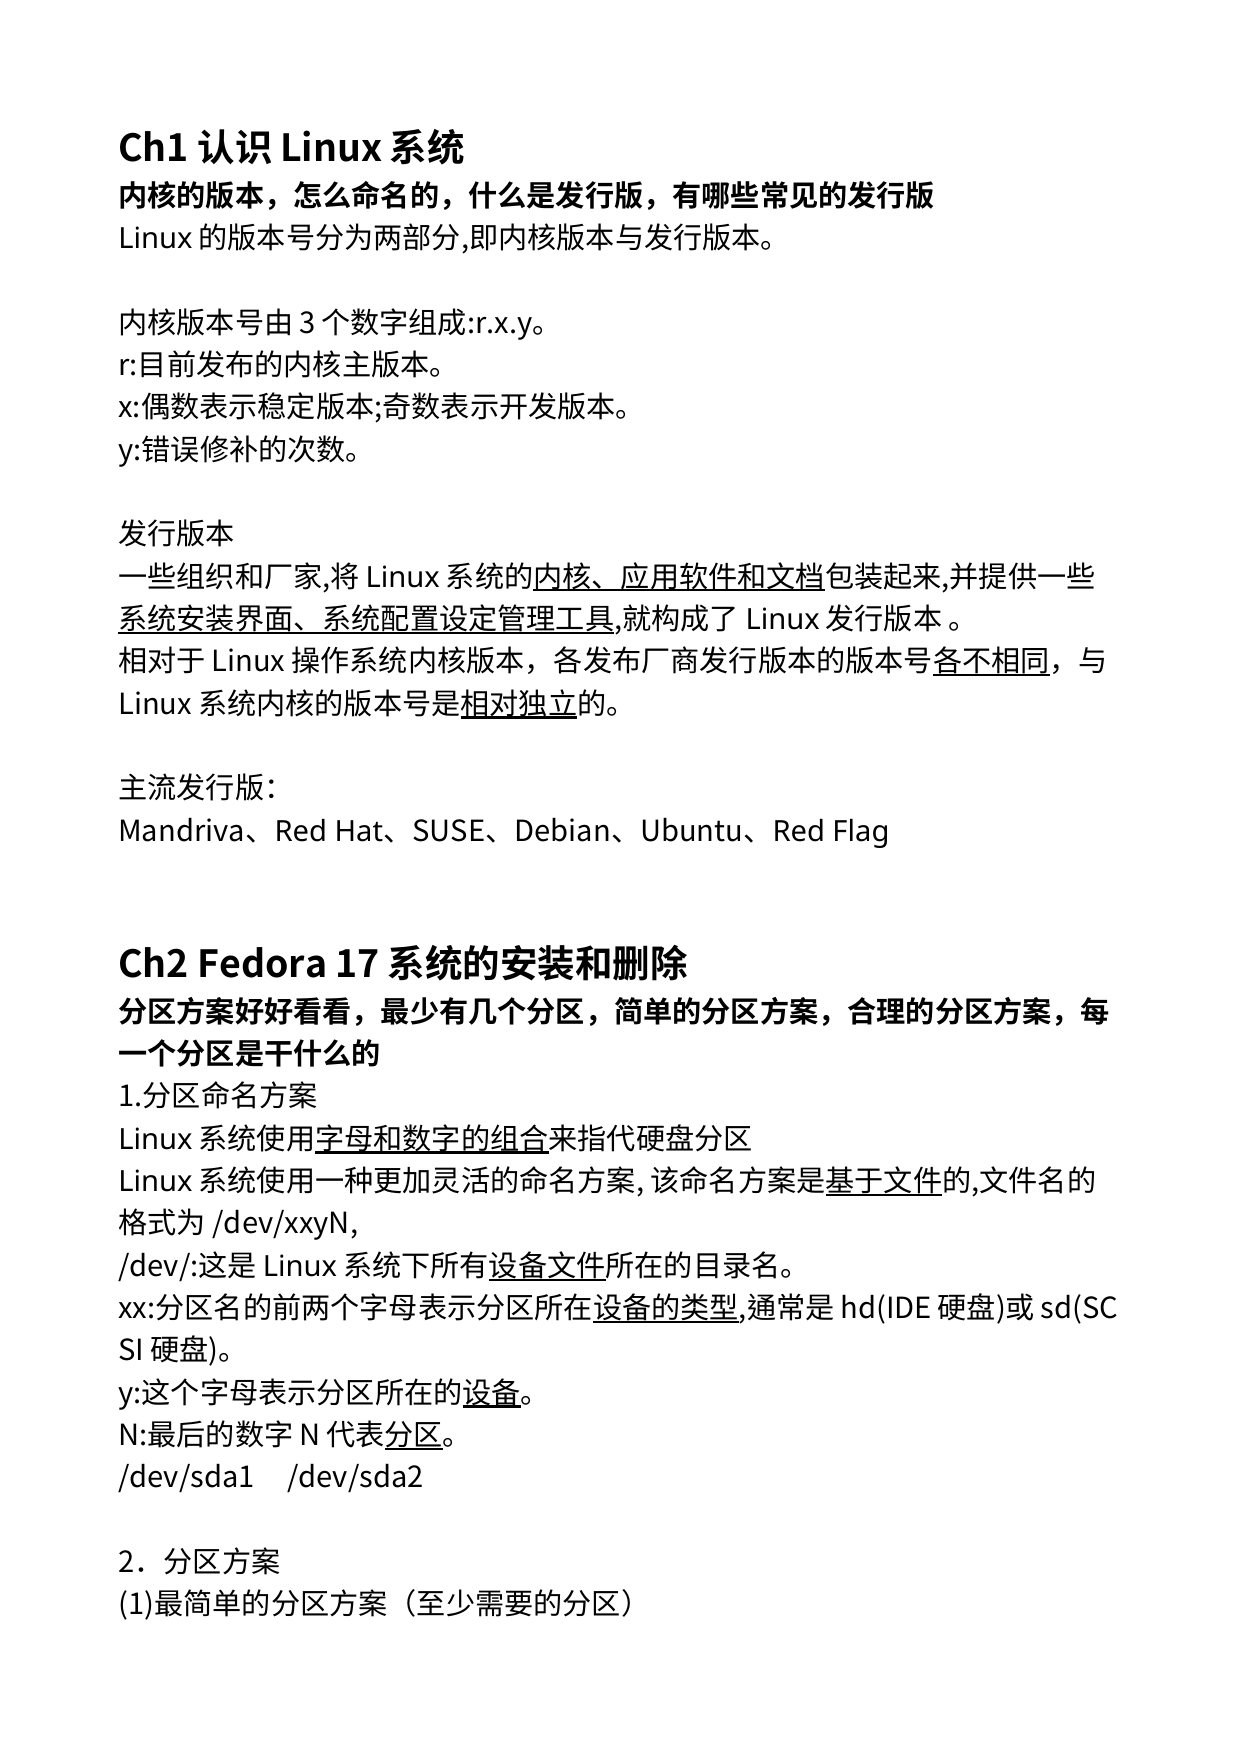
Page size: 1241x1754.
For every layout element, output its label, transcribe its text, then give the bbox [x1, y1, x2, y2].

text N:最后的数字N代表分区。 [118, 1412, 1122, 1454]
text Linux系统使用字母和数字的组合来指代硬盘分区 [118, 1115, 1122, 1158]
text Ch2 Fedora 17系统的安装和删除 [118, 934, 1122, 988]
text r:目前发布的内核主版本。 [118, 342, 1122, 384]
text (1)最简单的分区方案（至少需要的分区） [118, 1581, 1122, 1623]
text Mandriva、Red Hat、SUSE、Debian、Ubuntu、Red Flag [118, 807, 1122, 849]
text 2．分区方案 [118, 1538, 1122, 1581]
text 1.分区命名方案 [118, 1073, 1122, 1115]
text 主流发行版： [118, 765, 1122, 807]
text 发行版本 [118, 511, 1122, 553]
text x:偶数表示稳定版本;奇数表示开发版本。 [118, 384, 1122, 426]
text /dev/:这是Linux系统下所有设备文件所在的目录名。 [118, 1242, 1122, 1285]
text 内核的版本，怎么命名的，什么是发行版，有哪些常见的发行版 [118, 172, 1122, 215]
text 相对于Linux操作系统内核版本，各发布厂商发行版本的版本号各不相同，与Linux系统内核的版本号是相对独立的。 [118, 638, 1122, 722]
text Linux的版本号分为两部分,即内核版本与发行版本。 [118, 215, 1122, 257]
text Ch1 认识Linux系统 [118, 118, 1122, 172]
text 内核版本号由3个数字组成:r.x.y。 [118, 299, 1122, 342]
text y:这个字母表示分区所在的设备。 [118, 1369, 1122, 1412]
text y:错误修补的次数。 [118, 426, 1122, 468]
text Linux系统使用一种更加灵活的命名方案, 该命名方案是基于文件的,文件名的格式为 /dev/xxyN, [118, 1158, 1122, 1242]
text /dev/sda1 /dev/sda2 [118, 1454, 1122, 1496]
text xx:分区名的前两个字母表示分区所在设备的类型,通常是hd(IDE硬盘)或sd(SCSI硬盘)。 [118, 1285, 1122, 1369]
text 分区方案好好看看，最少有几个分区，简单的分区方案，合理的分区方案，每一个分区是干什么的 [118, 988, 1122, 1073]
text 一些组织和厂家,将Linux系统的内核、应用软件和文档包装起来,并提供一些系统安装界面、系统配置设定管理工具,就构成了 Linux发行版本 。 [118, 553, 1122, 638]
